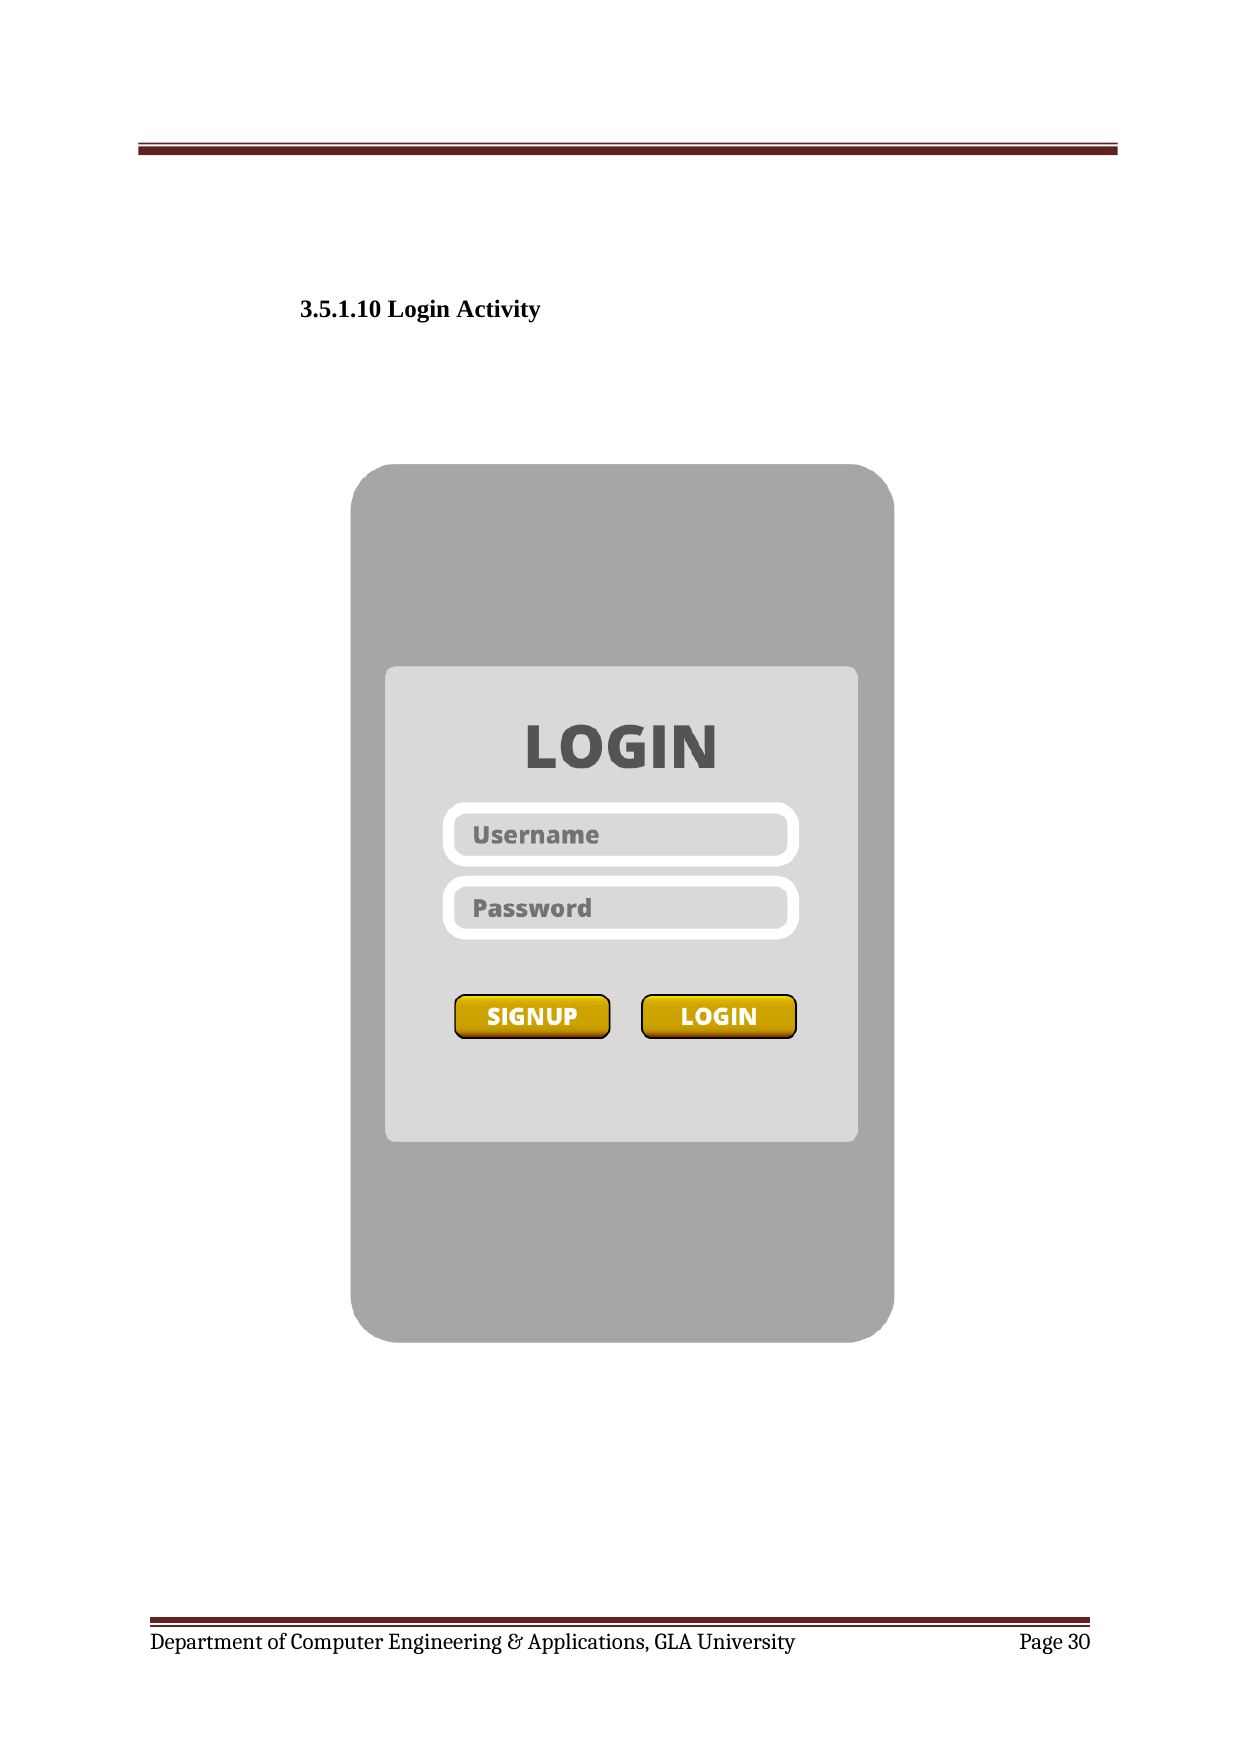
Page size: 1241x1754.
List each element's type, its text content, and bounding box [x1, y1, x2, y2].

picture [150, 437, 1091, 1378]
text 3.5.1.10 Login Activity [150, 294, 1090, 322]
